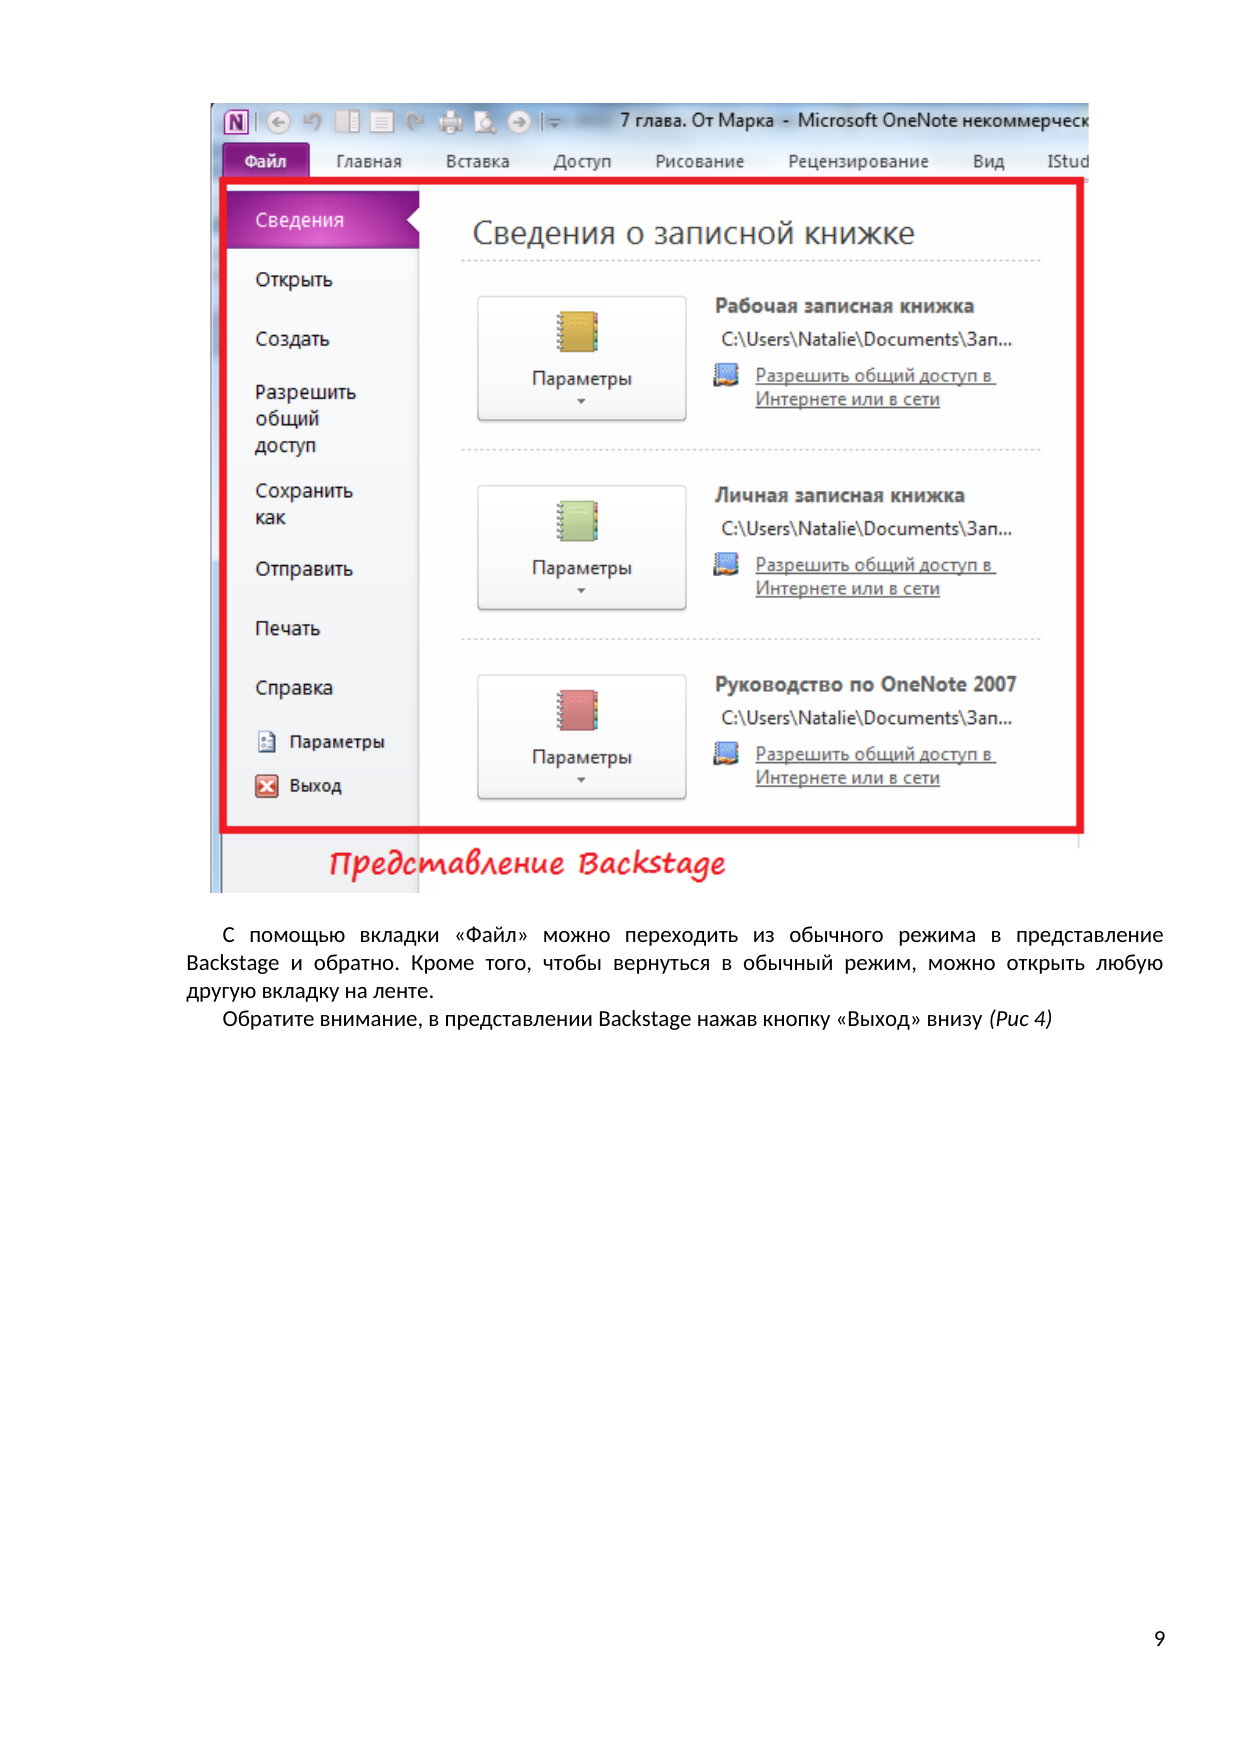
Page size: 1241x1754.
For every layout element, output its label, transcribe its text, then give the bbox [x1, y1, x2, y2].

text С помощью вкладки «Файл» можно переходить из обычного режима в представление Backstage и обратно. Кроме того, чтобы вернуться в обычный режим, можно открыть любую другую вкладку на ленте. [186, 920, 1165, 1004]
text Обратите внимание, в представлении Backstage нажав кнопку «Выход» внизу (Рис 4) [186, 1004, 1165, 1032]
picture [210, 103, 1089, 893]
